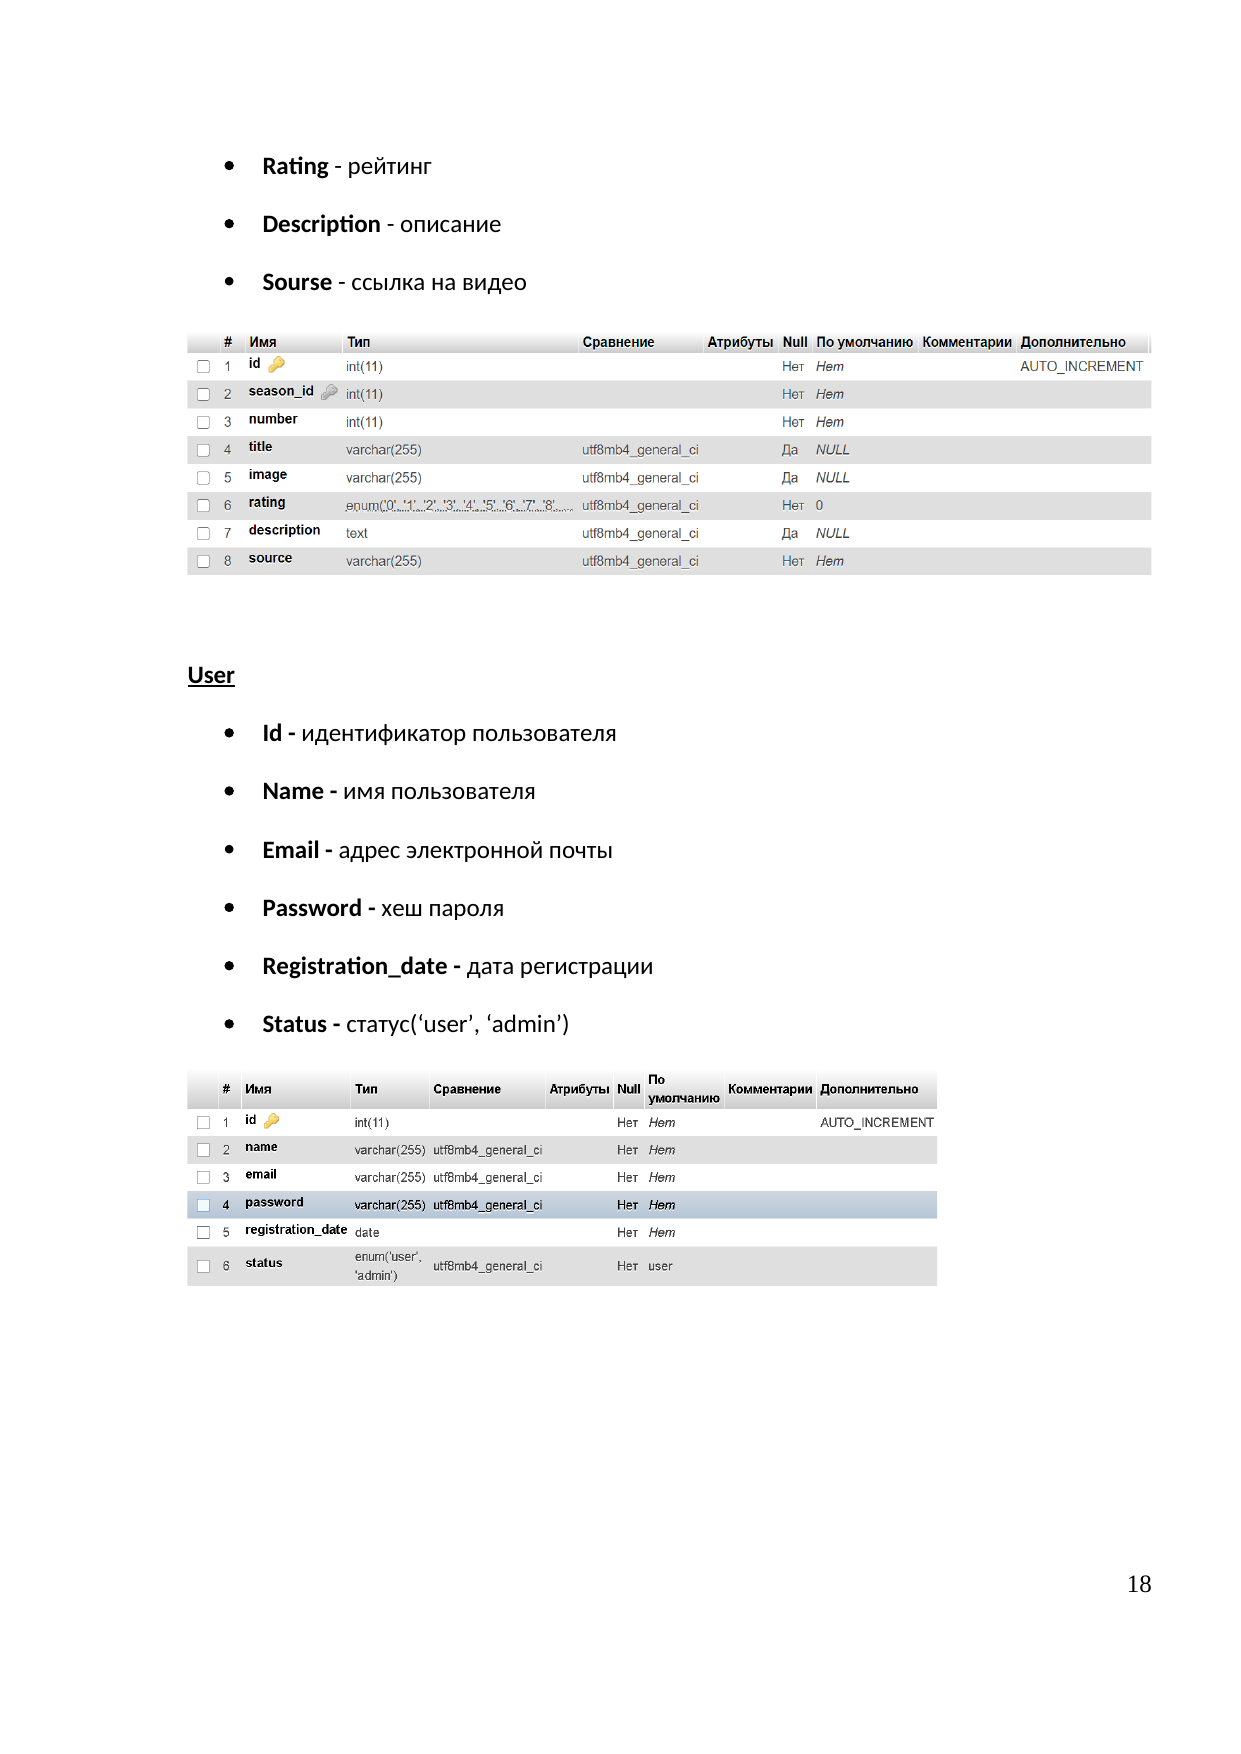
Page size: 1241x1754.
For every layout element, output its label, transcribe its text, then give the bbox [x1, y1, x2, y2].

picture [187, 324, 1152, 577]
list Registration_date - дата регистрации [225, 950, 1152, 981]
list Id - идентификатор пользователя [225, 717, 1152, 748]
list Email - адрес электронной почты [225, 834, 1152, 864]
list Sourse - ссылка на видео [225, 266, 1152, 297]
list Password - хеш пароля [225, 892, 1152, 922]
list Description - описание [225, 208, 1152, 239]
list Rating - рейтинг [225, 150, 1152, 181]
text User [187, 659, 1152, 689]
list Status - статус(‘user’, ‘admin’) [225, 1008, 1152, 1039]
list Name - имя пользователя [225, 776, 1152, 806]
picture [187, 1066, 938, 1286]
